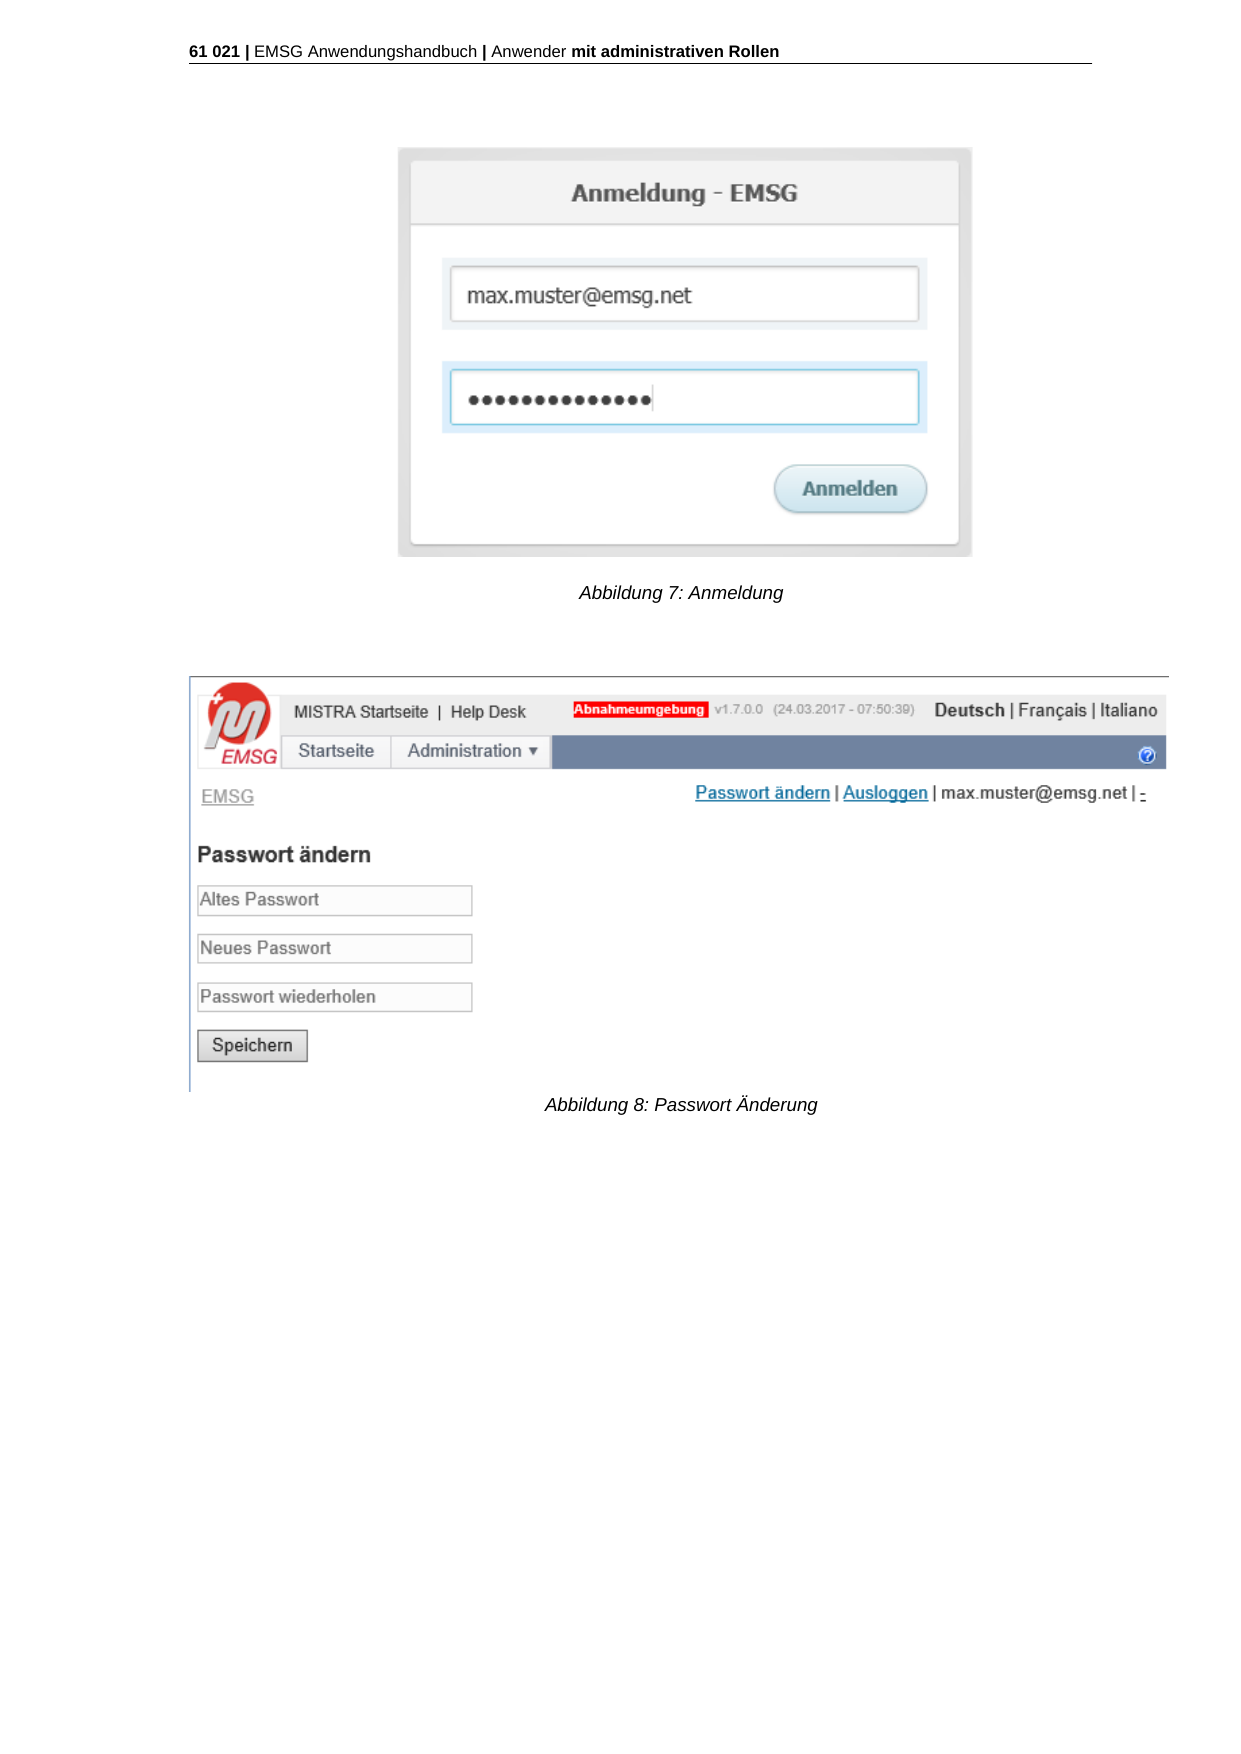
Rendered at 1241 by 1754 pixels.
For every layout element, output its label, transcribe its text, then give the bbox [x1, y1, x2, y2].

text Abbildung 8: Passwort Änderung [272, 1094, 1092, 1115]
text Abbildung 7: Anmeldung [272, 582, 1092, 604]
picture [397, 147, 973, 557]
picture [188, 676, 1169, 1092]
